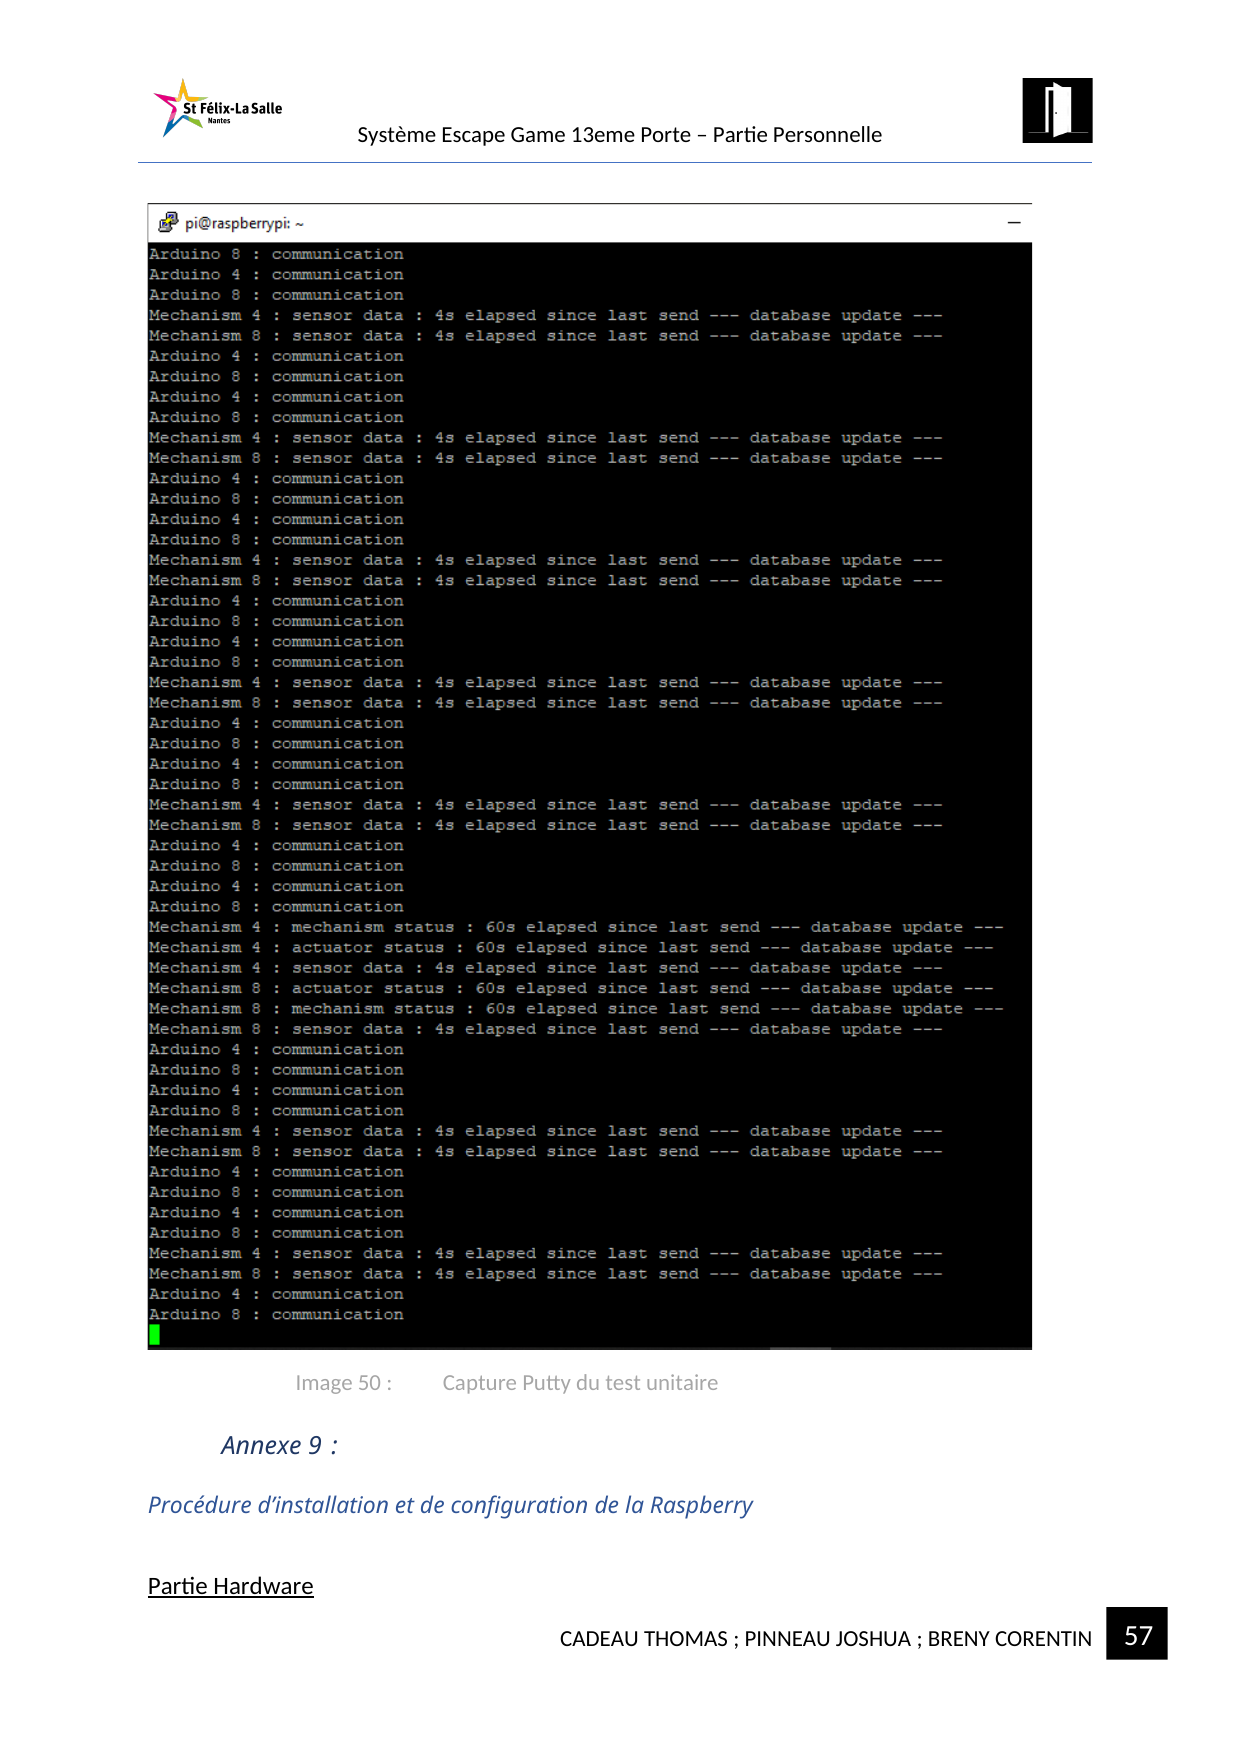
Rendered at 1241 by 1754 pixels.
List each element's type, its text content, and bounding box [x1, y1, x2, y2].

text Partie Hardware [148, 1570, 1092, 1600]
subtitle Procédure d’installation et de configuration de la Raspberry [148, 1489, 1092, 1520]
subtitle Annexe 9 : [221, 1427, 1092, 1461]
picture [147, 203, 1033, 1350]
picture [147, 73, 290, 142]
picture [1022, 78, 1093, 143]
text Image 50 : Capture Putty du test unitaire [295, 1368, 1092, 1396]
